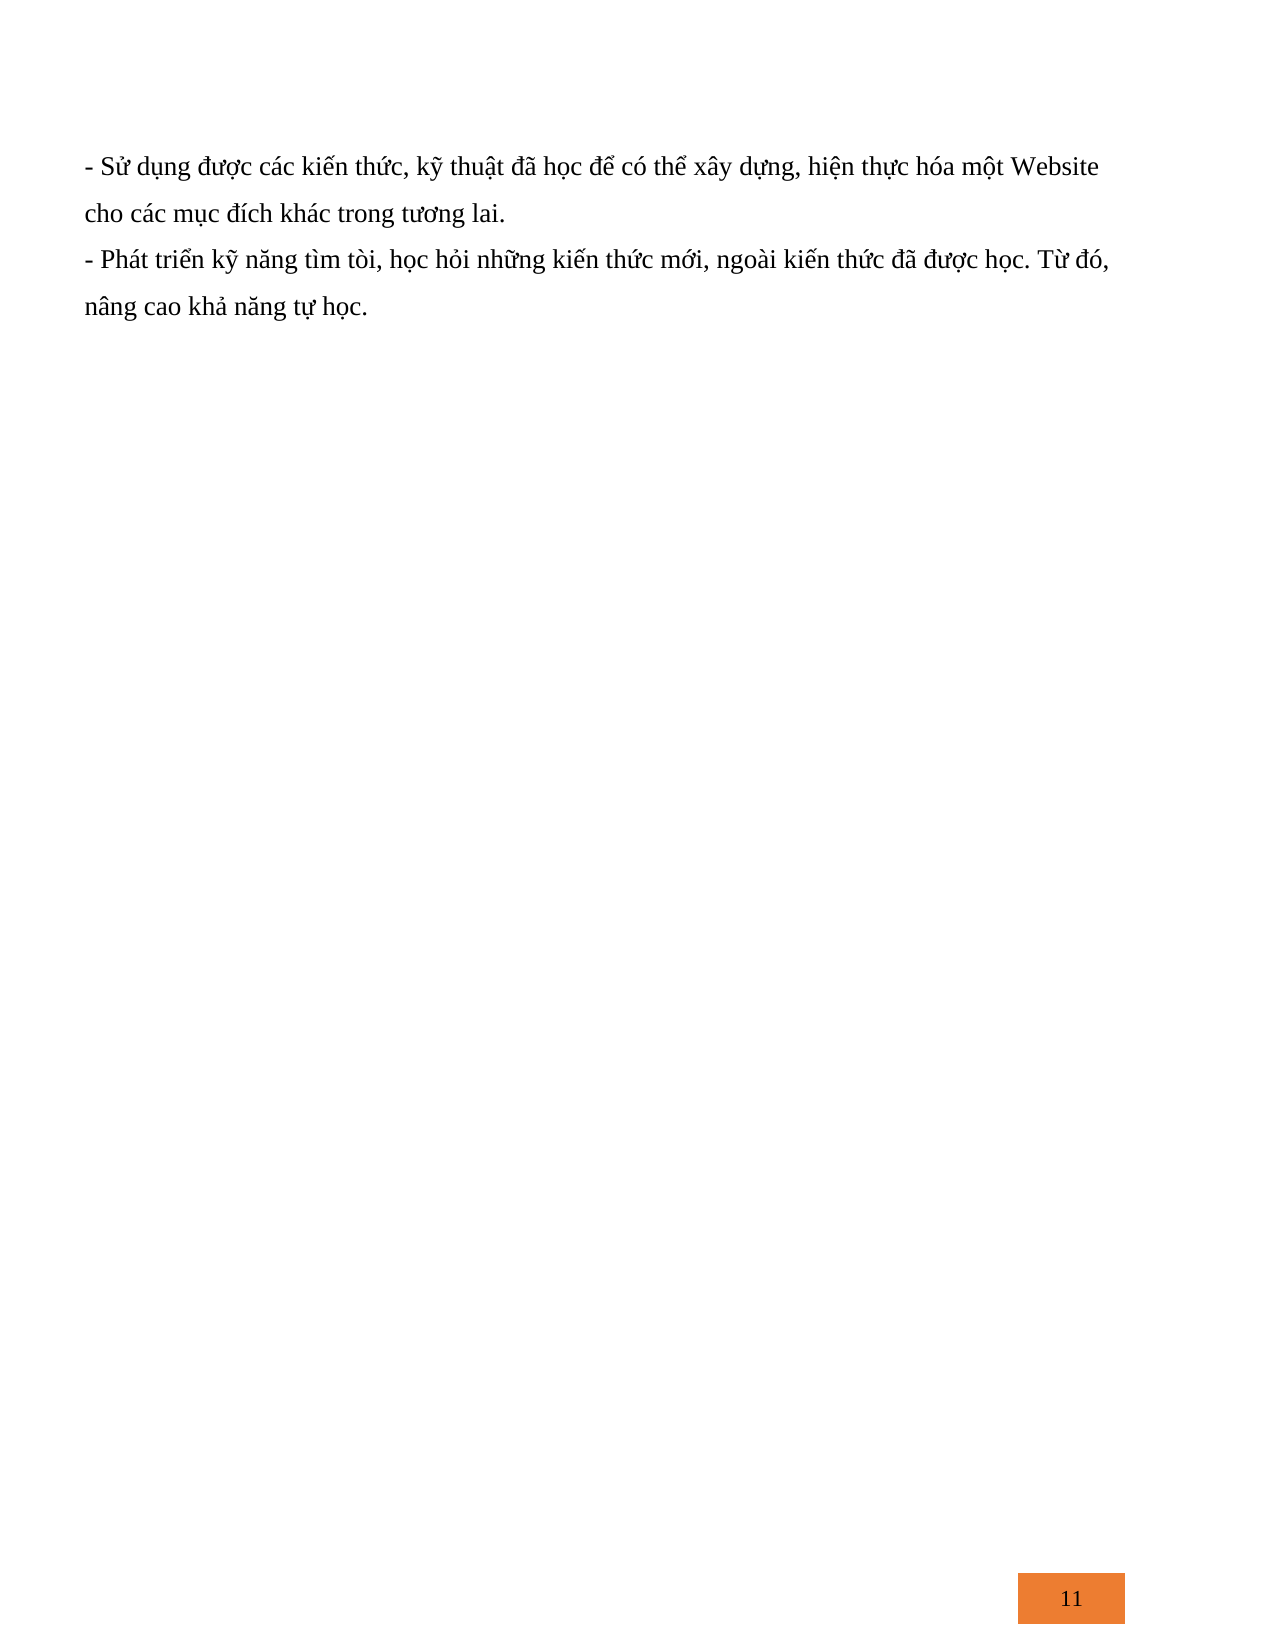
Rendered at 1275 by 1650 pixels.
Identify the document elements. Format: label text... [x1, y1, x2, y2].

text - Sử dụng được các kiến thức, kỹ thuật đã học để có thể xây dựng, hiện thực hóa một Website cho các mục đích khác trong tương lai. [84, 150, 1125, 228]
text - Phát triển kỹ năng tìm tòi, học hỏi những kiến thức mới, ngoài kiến thức đã được học. Từ đó, nâng cao khả năng tự học. [84, 243, 1125, 321]
